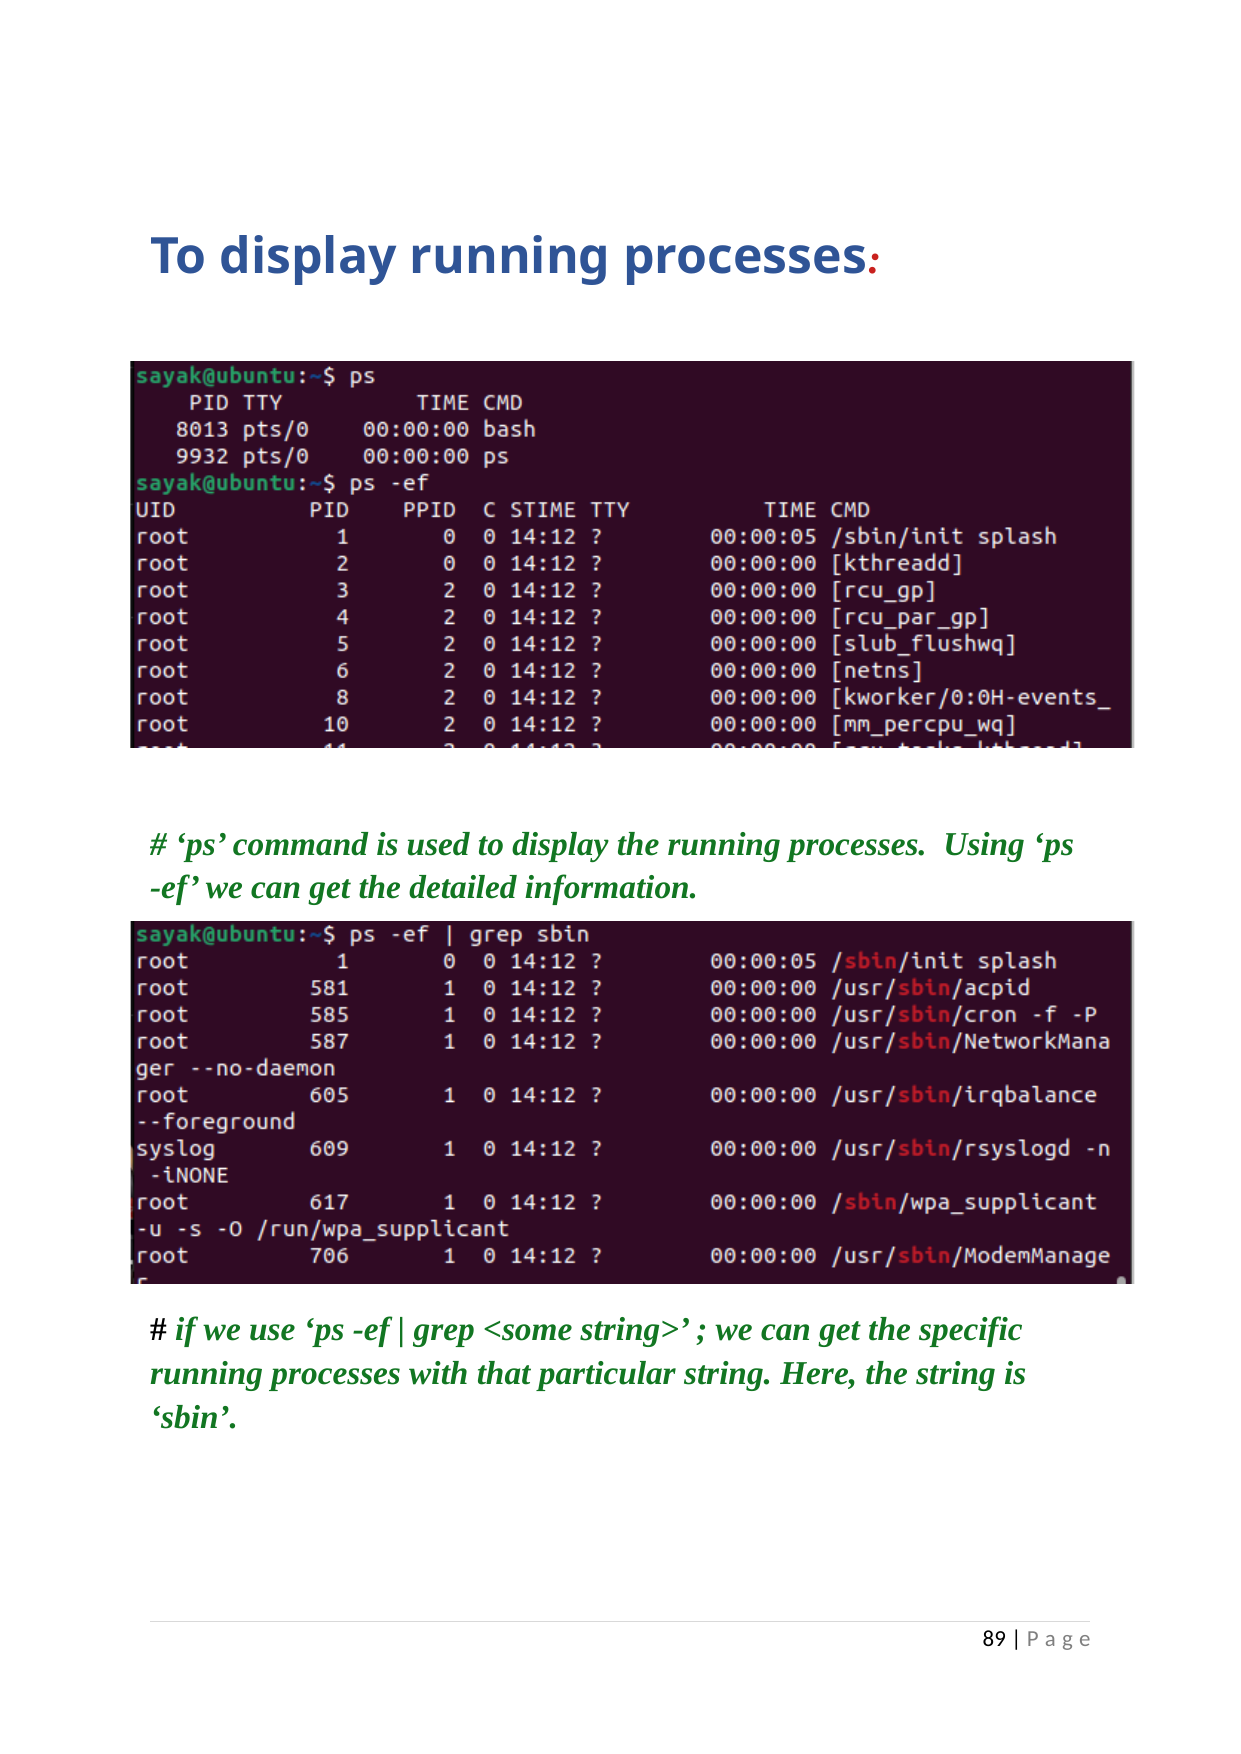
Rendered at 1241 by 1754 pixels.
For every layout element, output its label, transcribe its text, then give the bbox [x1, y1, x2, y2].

text # if we use ‘ps -ef | grep <some string>’ ; we can get the specific running processes with that particular string. Here, the string is ‘sbin’. [150, 1284, 1090, 1436]
picture [130, 921, 1135, 1284]
text To display running processes: [150, 220, 1090, 288]
picture [130, 361, 1135, 748]
text # ‘ps’ command is used to display the running processes. Using ‘ps -ef’ we can get the detailed information. [150, 824, 1090, 906]
